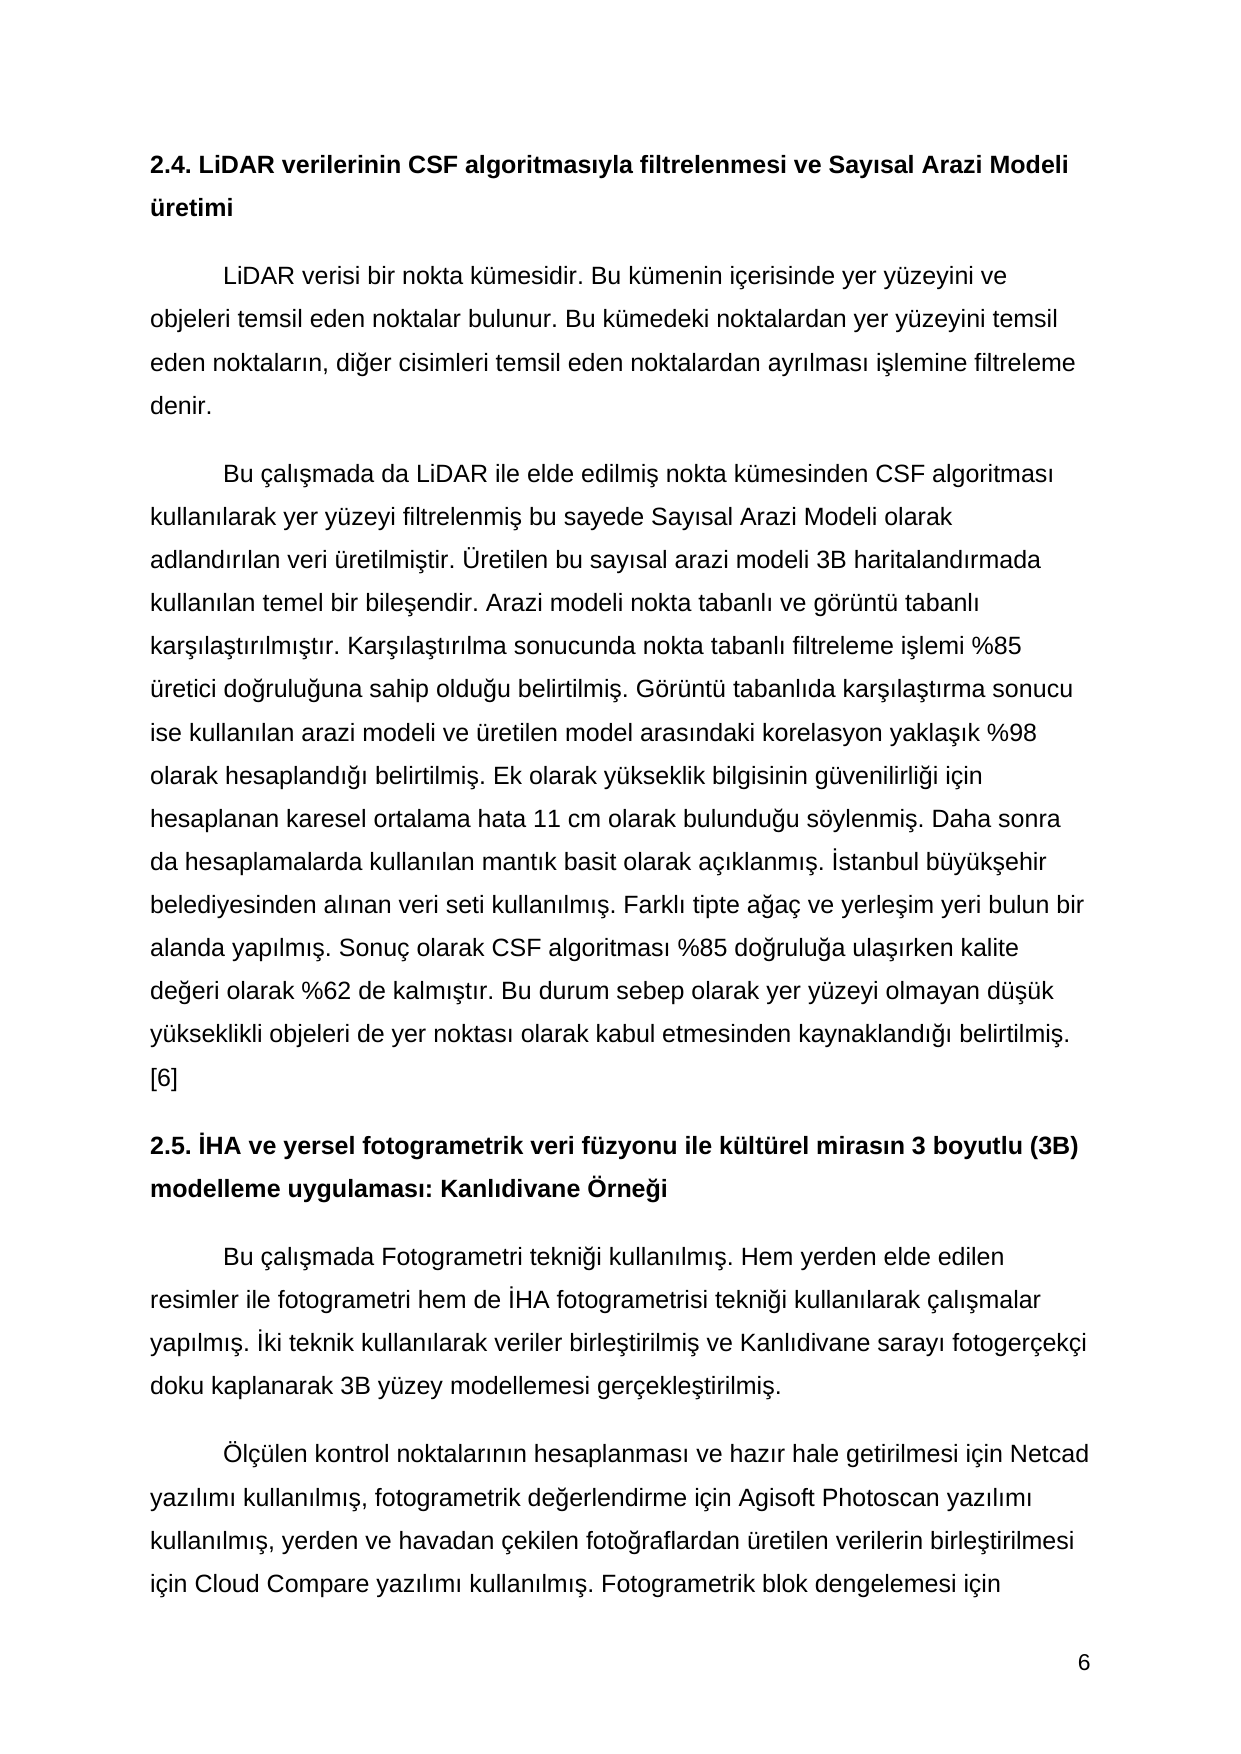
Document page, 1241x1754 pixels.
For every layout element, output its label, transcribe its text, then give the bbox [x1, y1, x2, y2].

text Bu çalışmada da LiDAR ile elde edilmiş nokta kümesinden CSF algoritması kullanılarak yer yüzeyi filtrelenmiş bu sayede Sayısal Arazi Modeli olarak adlandırılan veri üretilmiştir. Üretilen bu sayısal arazi modeli 3B haritalandırmada kullanılan temel bir bileşendir. Arazi modeli nokta tabanlı ve görüntü tabanlı karşılaştırılmıştır. Karşılaştırılma sonucunda nokta tabanlı filtreleme işlemi %85 üretici doğruluğuna sahip olduğu belirtilmiş. Görüntü tabanlıda karşılaştırma sonucu ise kullanılan arazi modeli ve üretilen model arasındaki korelasyon yaklaşık %98 olarak hesaplandığı belirtilmiş. Ek olarak yükseklik bilgisinin güvenilirliği için hesaplanan karesel ortalama hata 11 cm olarak bulunduğu söylenmiş. Daha sonra da hesaplamalarda kullanılan mantık basit olarak açıklanmış. İstanbul büyükşehir belediyesinden alınan veri seti kullanılmış. Farklı tipte ağaç ve yerleşim yeri bulun bir alanda yapılmış. Sonuç olarak CSF algoritması %85 doğruluğa ulaşırken kalite değeri olarak %62 de kalmıştır. Bu durum sebep olarak yer yüzeyi olmayan düşük yükseklikli objeleri de yer noktası olarak kabul etmesinden kaynaklandığı belirtilmiş.[6] [150, 459, 1090, 1091]
text 2.5. İHA ve yersel fotogrametrik veri füzyonu ile kültürel mirasın 3 boyutlu (3B) modelleme uygulaması: Kanlıdivane Örneği [150, 1131, 1090, 1202]
text LiDAR verisi bir nokta kümesidir. Bu kümenin içerisinde yer yüzeyini ve objeleri temsil eden noktalar bulunur. Bu kümedeki noktalardan yer yüzeyini temsil eden noktaların, diğer cisimleri temsil eden noktalardan ayrılması işlemine filtreleme denir. [150, 261, 1090, 419]
text 2.4. LiDAR verilerinin CSF algoritmasıyla filtrelenmesi ve Sayısal Arazi Modeli üretimi [150, 150, 1090, 222]
text Bu çalışmada Fotogrametri tekniği kullanılmış. Hem yerden elde edilen resimler ile fotogrametri hem de İHA fotogrametrisi tekniği kullanılarak çalışmalar yapılmış. İki teknik kullanılarak veriler birleştirilmiş ve Kanlıdivane sarayı fotogerçekçi doku kaplanarak 3B yüzey modellemesi gerçekleştirilmiş. [150, 1242, 1090, 1400]
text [150, 1439, 1090, 1597]
